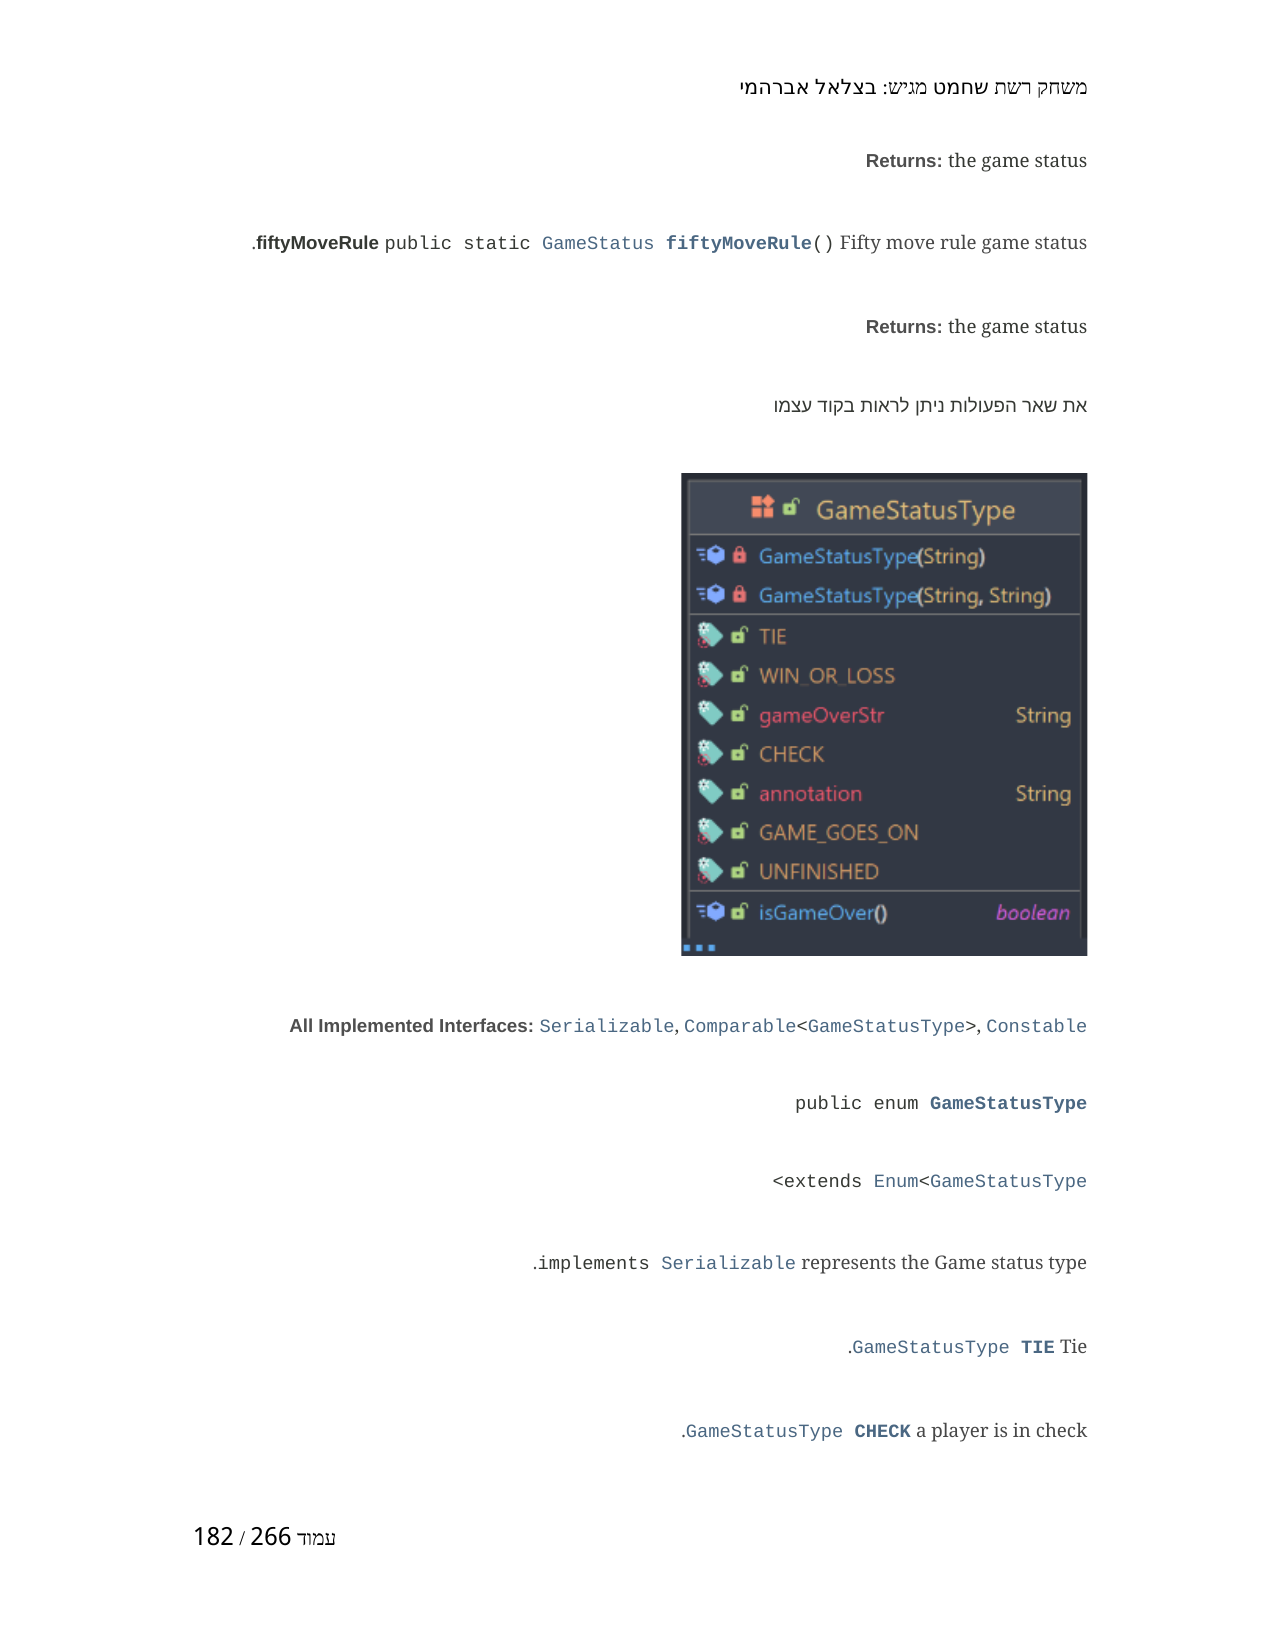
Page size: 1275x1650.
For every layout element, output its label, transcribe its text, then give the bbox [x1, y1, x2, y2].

picture [681, 473, 1088, 956]
text Returns: the game status [187, 313, 1087, 339]
text extends Enum<GameStatusType> [187, 1172, 1087, 1193]
text implements Serializable represents the Game status type. [187, 1249, 1087, 1277]
text Returns: the game status [187, 148, 1087, 173]
text GameStatusType TIE Tie. [187, 1333, 1087, 1361]
text fiftyMoveRule public static GameStatus fiftyMoveRule() Fifty move rule game status. [187, 229, 1087, 257]
text את שאר הפעולות ניתן לראות בקוד עצמו [187, 395, 1087, 417]
text public enum GameStatusType [187, 1094, 1087, 1115]
text GameStatusType CHECK a player is in check. [187, 1417, 1087, 1445]
text All Implemented Interfaces: Serializable, Comparable<GameStatusType>, Constable [187, 1012, 1087, 1038]
